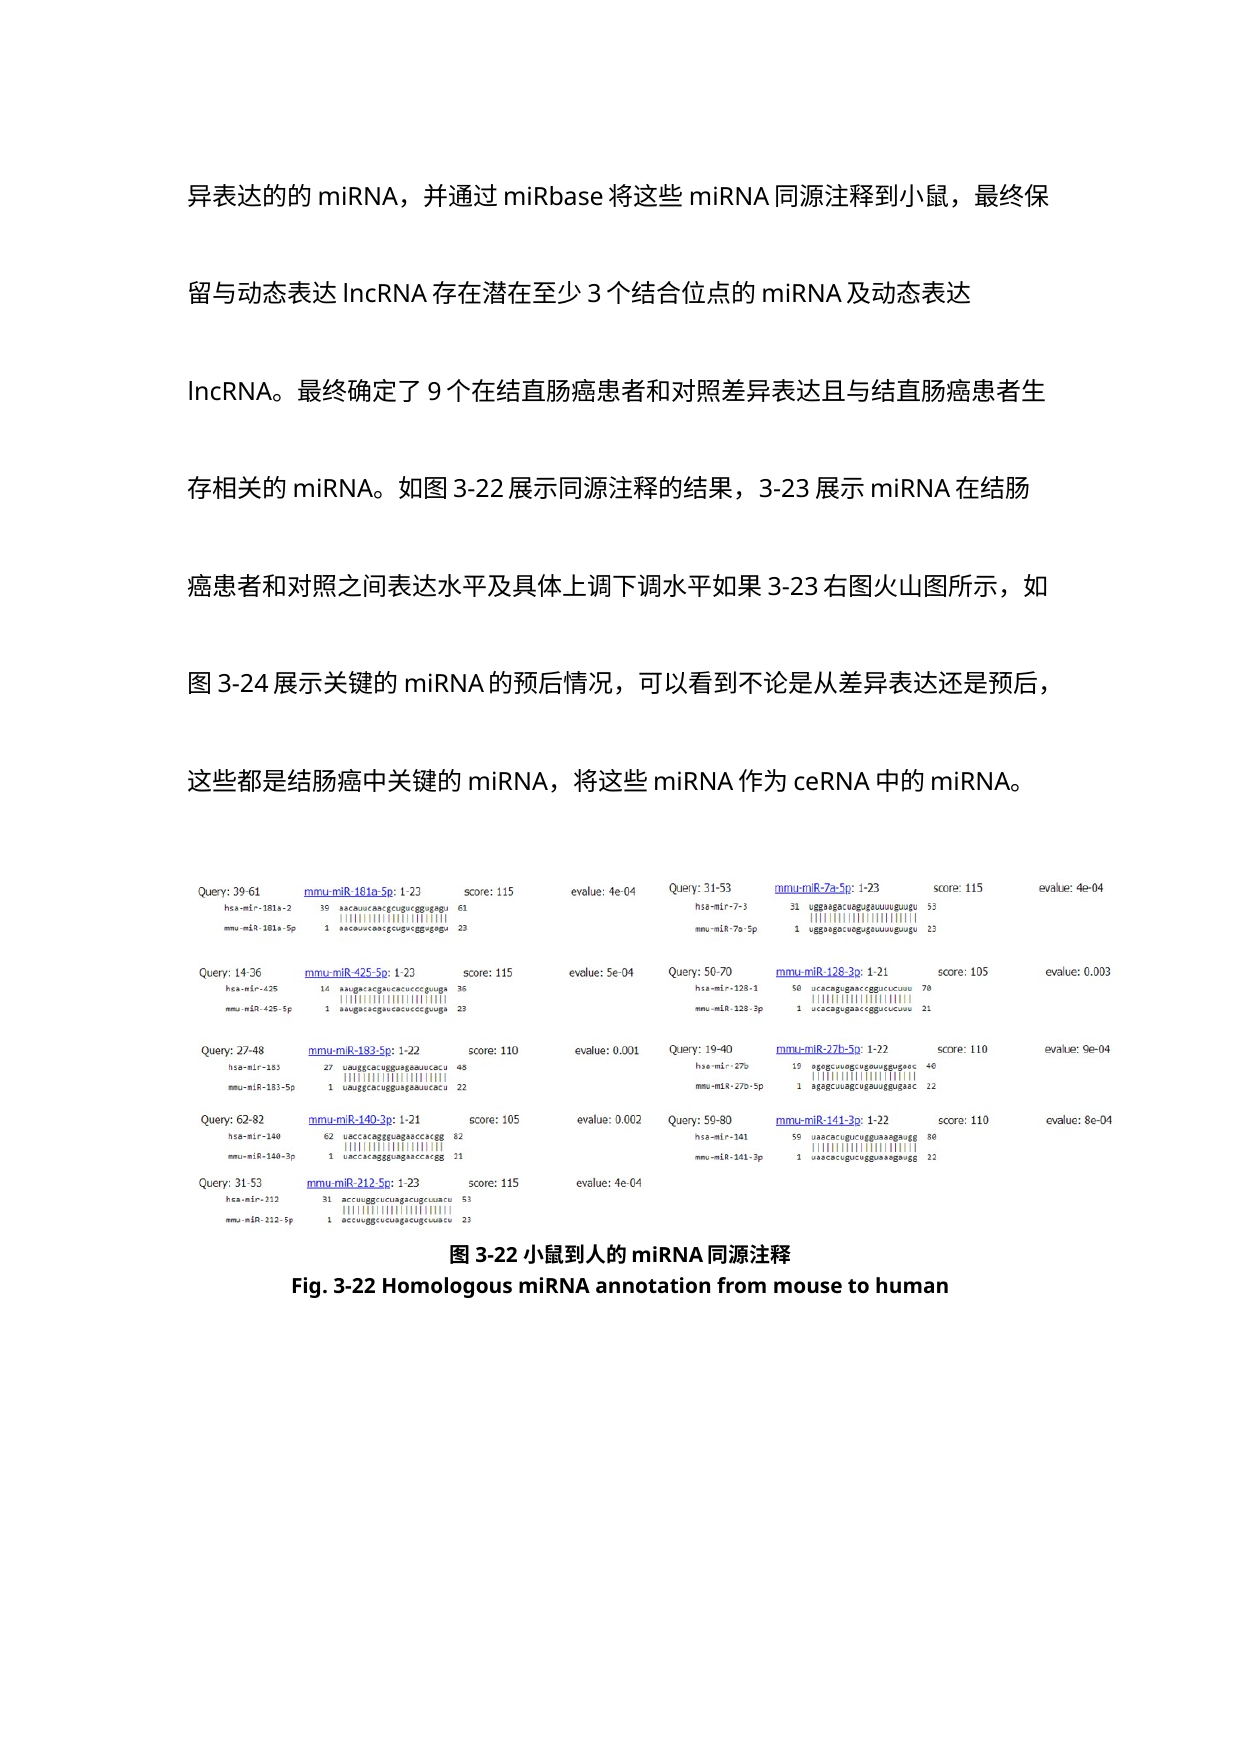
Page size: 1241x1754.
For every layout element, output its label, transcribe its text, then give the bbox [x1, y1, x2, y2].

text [187, 162, 1053, 812]
text 图 3-22 小鼠到人的miRNA同源注释 [187, 1237, 1053, 1269]
text Fig. 3-22 Homologous miRNA annotation from mouse to human [187, 1269, 1053, 1302]
picture [187, 879, 1119, 1233]
